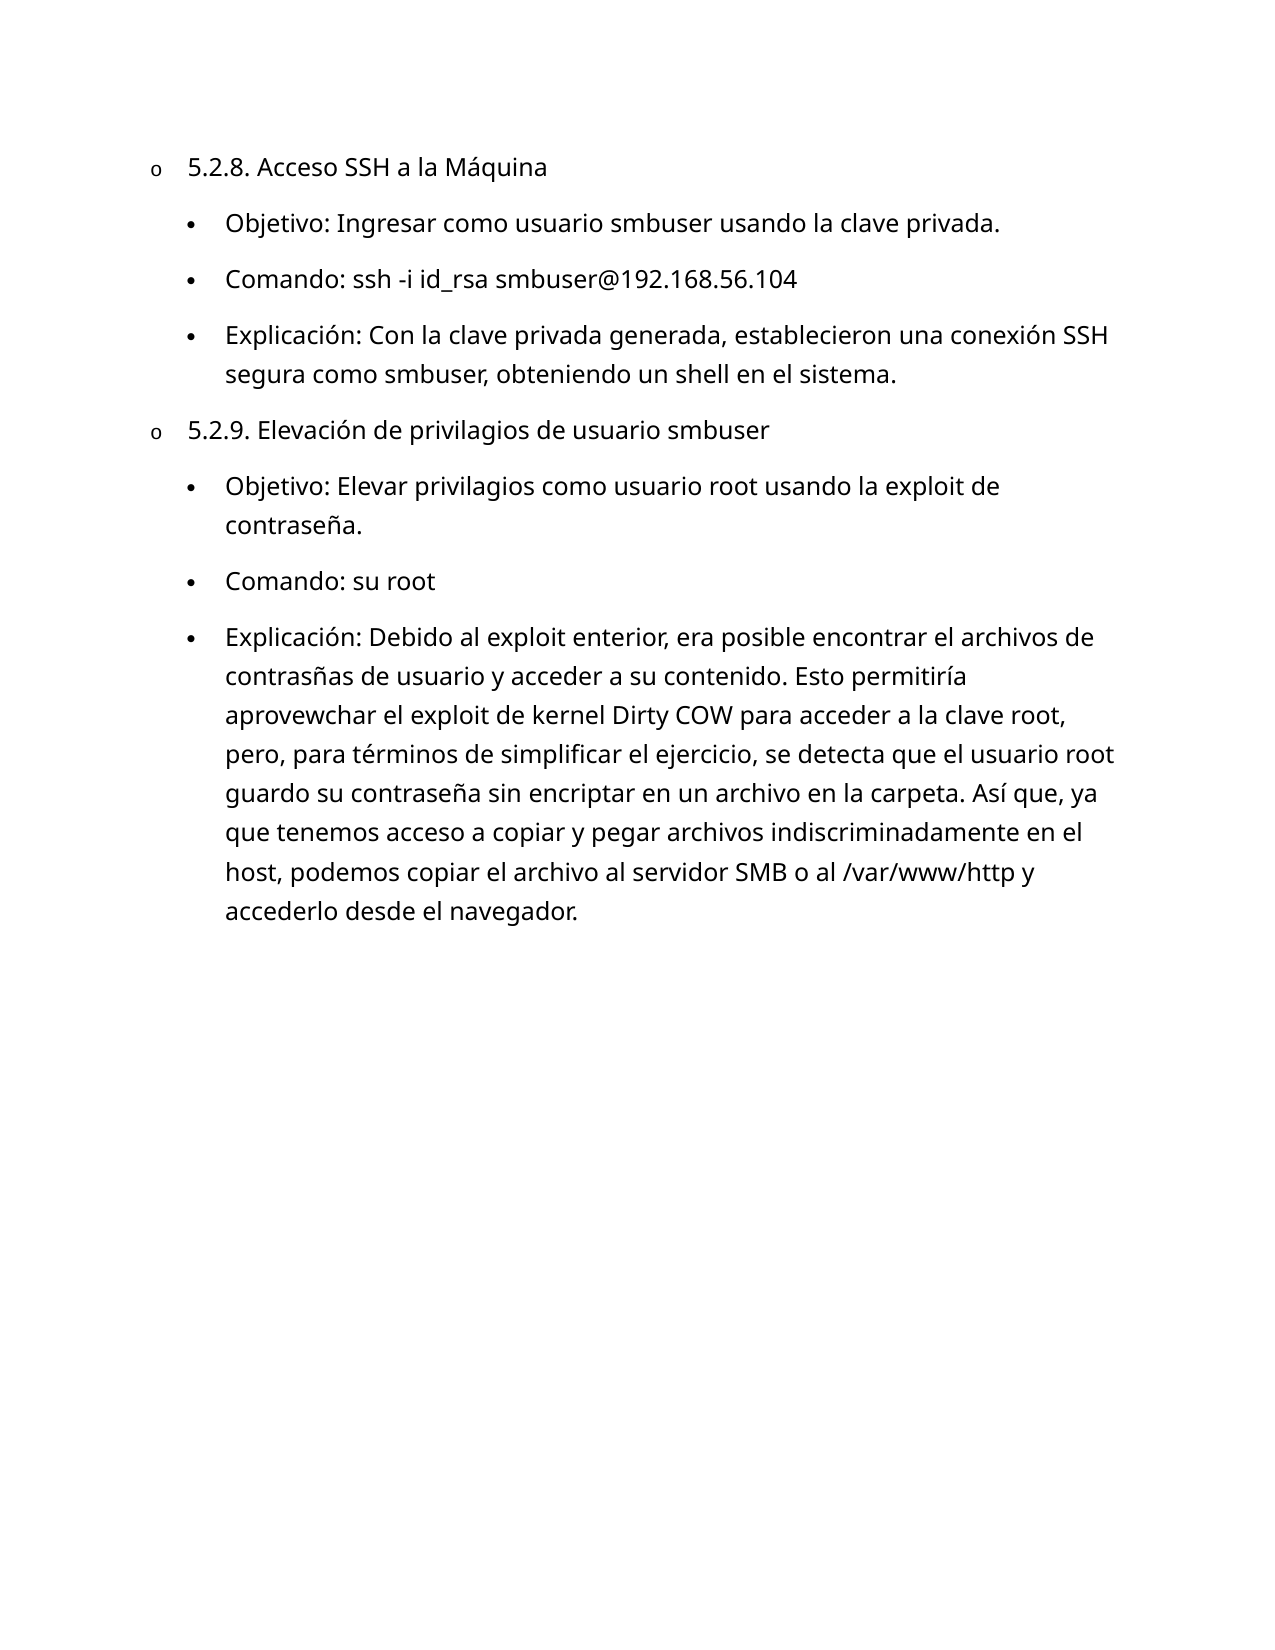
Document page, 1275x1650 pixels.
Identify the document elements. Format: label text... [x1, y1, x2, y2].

list Objetivo: Ingresar como usuario smbuser usando la clave privada. [187, 206, 1125, 240]
list Explicación: Con la clave privada generada, establecieron una conexión SSH segura como smbuser, obteniendo un shell en el sistema. [187, 317, 1125, 391]
list 5.2.9. Elevación de privilagios de usuario smbuser [150, 412, 1125, 447]
list Objetivo: Elevar privilagios como usuario root usando la exploit de contraseña. [187, 468, 1125, 542]
list 5.2.8. Acceso SSH a la Máquina [150, 150, 1125, 184]
list Comando: su root [187, 563, 1125, 597]
list Explicación: Debido al exploit enterior, era posible encontrar el archivos de contrasñas de usuario y acceder a su contenido. Esto permitiría aprovewchar el exploit de kernel Dirty COW para acceder a la clave root, pero, para términos de simplificar el ejercicio, se detecta que el usuario root guardo su contraseña sin encriptar en un archivo en la carpeta. Así que, ya que tenemos acceso a copiar y pegar archivos indiscriminadamente en el host, podemos copiar el archivo al servidor SMB o al /var/www/http y accederlo desde el navegador. [187, 619, 1125, 927]
list Comando: ssh -i id_rsa smbuser@192.168.56.104 [187, 262, 1125, 296]
